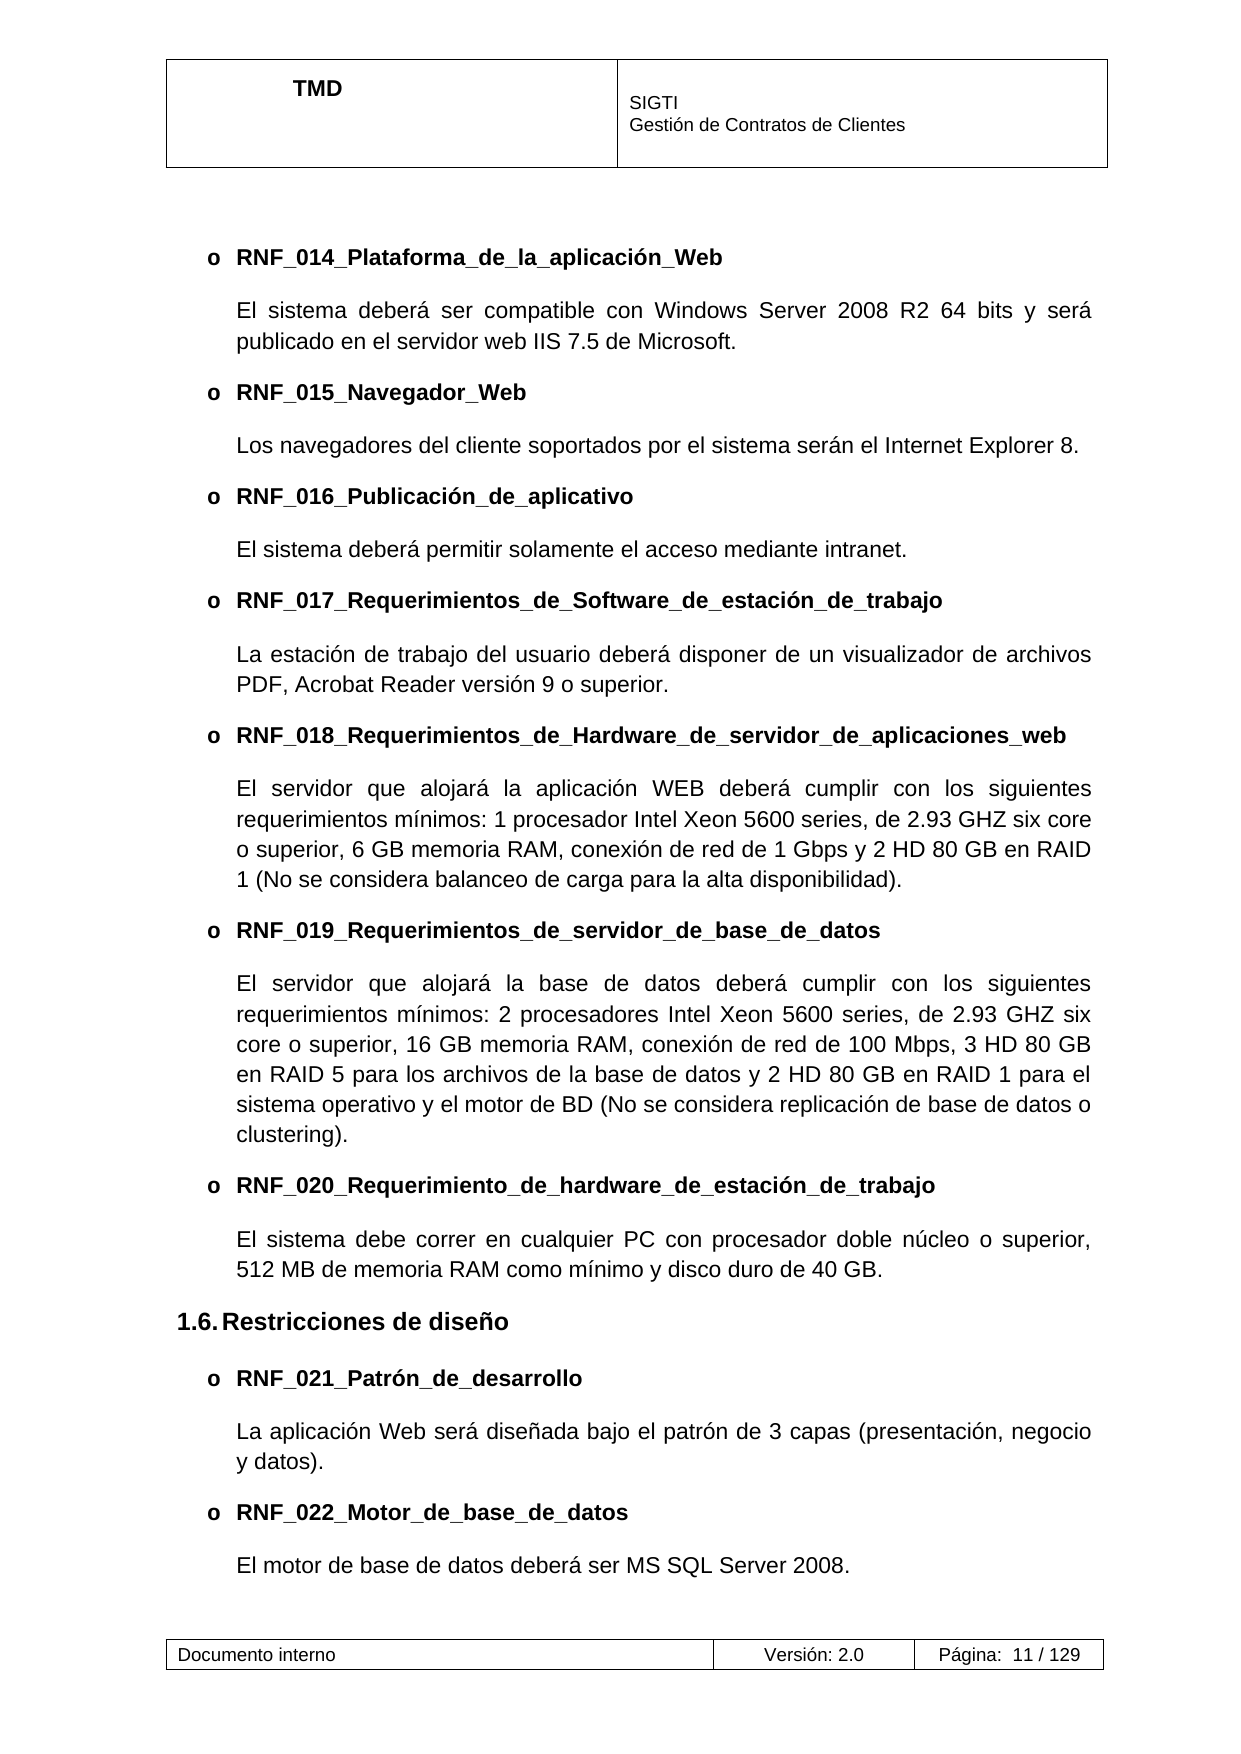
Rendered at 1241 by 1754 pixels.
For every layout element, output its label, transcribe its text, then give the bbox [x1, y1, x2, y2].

text El sistema deberá ser compatible con Windows Server 2008 R2 64 bits y será publicado en el servidor web IIS 7.5 de Microsoft. [236, 297, 1092, 354]
list RNF_019_Requerimientos_de_servidor_de_base_de_datos [207, 917, 1092, 945]
text El motor de base de datos deberá ser MS SQL Server 2008. [236, 1552, 1092, 1579]
text El sistema debe correr en cualquier PC con procesador doble núcleo o superior, 512 MB de memoria RAM como mínimo y disco duro de 40 GB. [236, 1226, 1092, 1282]
text La estación de trabajo del usuario deberá disponer de un visualizador de archivos PDF, Acrobat Reader versión 9 o superior. [236, 641, 1092, 697]
text El servidor que alojará la aplicación WEB deberá cumplir con los siguientes requerimientos mínimos: 1 procesador Intel Xeon 5600 series, de 2.93 GHZ six core o superior, 6 GB memoria RAM, conexión de red de 1 Gbps y 2 HD 80 GB en RAID 1 (No se considera balanceo de carga para la alta disponibilidad). [236, 775, 1092, 892]
subtitle Restricciones de diseño [177, 1307, 1092, 1336]
text Los navegadores del cliente soportados por el sistema serán el Internet Explorer 8. [236, 432, 1092, 458]
list RNF_014_Plataforma_de_la_aplicación_Web [207, 244, 1092, 272]
list RNF_020_Requerimiento_de_hardware_de_estación_de_trabajo [207, 1172, 1092, 1201]
list RNF_016_Publicación_de_aplicativo [207, 483, 1092, 511]
list RNF_017_Requerimientos_de_Software_de_estación_de_trabajo [207, 587, 1092, 616]
list RNF_018_Requerimientos_de_Hardware_de_servidor_de_aplicaciones_web [207, 722, 1092, 750]
text La aplicación Web será diseñada bajo el patrón de 3 capas (presentación, negocio y datos). [236, 1418, 1092, 1474]
text El sistema deberá permitir solamente el acceso mediante intranet. [236, 536, 1092, 563]
list RNF_021_Patrón_de_desarrollo [207, 1364, 1092, 1393]
list RNF_015_Navegador_Web [207, 379, 1092, 407]
text El servidor que alojará la base de datos deberá cumplir con los siguientes requerimientos mínimos: 2 procesadores Intel Xeon 5600 series, de 2.93 GHZ six core o superior, 16 GB memoria RAM, conexión de red de 100 Mbps, 3 HD 80 GB en RAID 5 para los archivos de la base de datos y 2 HD 80 GB en RAID 1 para el sistema operativo y el motor de BD (No se considera replicación de base de datos o clustering). [236, 970, 1092, 1148]
list RNF_022_Motor_de_base_de_datos [207, 1499, 1092, 1527]
